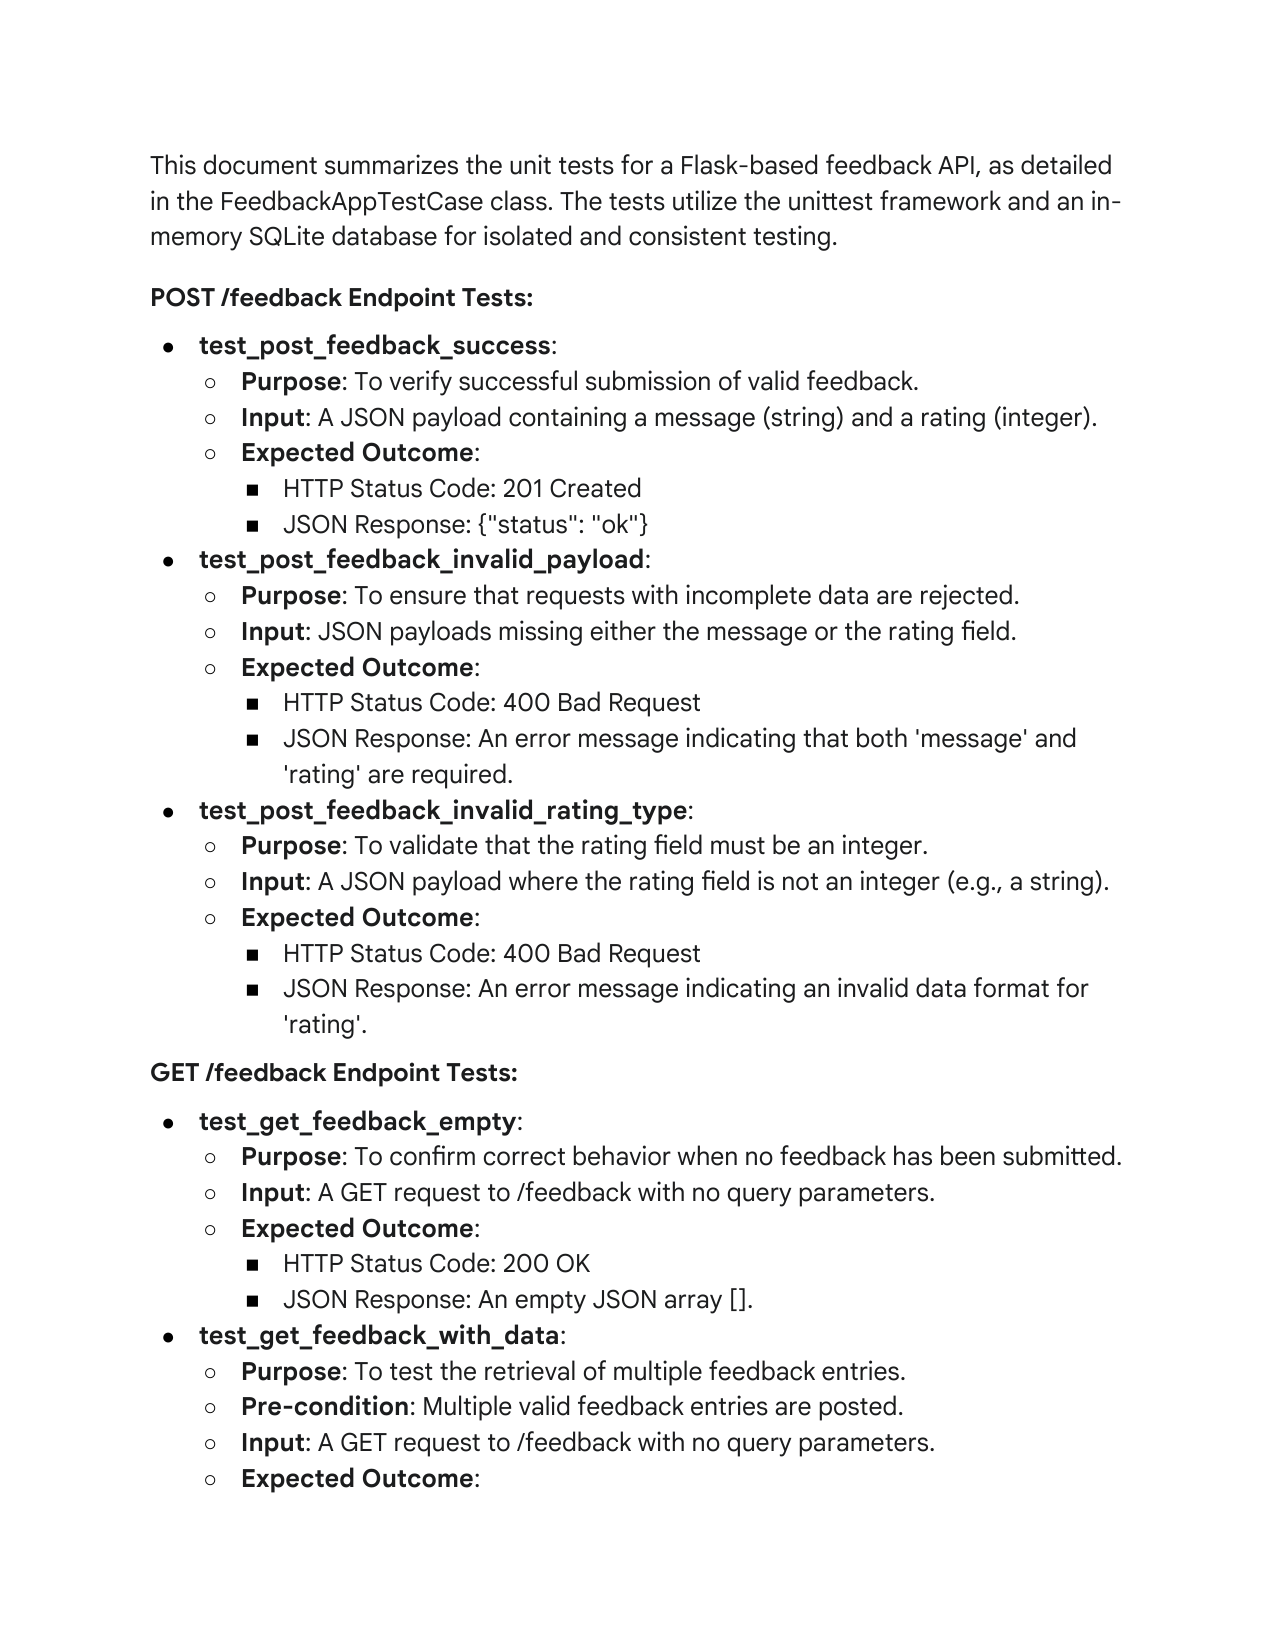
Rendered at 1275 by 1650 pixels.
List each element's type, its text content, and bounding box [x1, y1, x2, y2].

list test_get_feedback_with_data: [161, 1320, 1125, 1351]
list HTTP Status Code: 200 OK [245, 1249, 1125, 1280]
list Expected Outcome: [203, 902, 1125, 933]
list Input: A GET request to /feedback with no query parameters. [203, 1427, 1125, 1459]
list Input: A GET request to /feedback with no query parameters. [203, 1177, 1125, 1208]
subtitle POST /feedback Endpoint Tests: [150, 282, 1125, 313]
list Expected Outcome: [203, 1213, 1125, 1244]
list JSON Response: {"status": "ok"} [245, 509, 1125, 540]
subtitle GET /feedback Endpoint Tests: [150, 1057, 1125, 1089]
list Purpose: To ensure that requests with incomplete data are rejected. [203, 581, 1125, 612]
list Purpose: To confirm correct behavior when no feedback has been submitted. [203, 1141, 1125, 1173]
text This document summarizes the unit tests for a Flask-based feedback API, as detailed in the FeedbackAppTestCase class. The tests utilize the unittest framework and an in-memory SQLite database for isolated and consistent testing. [150, 150, 1125, 253]
list Expected Outcome: [203, 1463, 1125, 1494]
list test_post_feedback_success: [161, 330, 1125, 362]
list Expected Outcome: [203, 438, 1125, 469]
list test_post_feedback_invalid_payload: [161, 545, 1125, 576]
list HTTP Status Code: 201 Created [245, 473, 1125, 505]
list Purpose: To verify successful submission of valid feedback. [203, 366, 1125, 397]
list Purpose: To validate that the rating field must be an integer. [203, 831, 1125, 862]
list test_post_feedback_invalid_rating_type: [161, 795, 1125, 826]
list JSON Response: An empty JSON array []. [245, 1284, 1125, 1316]
list Expected Outcome: [203, 652, 1125, 683]
list Purpose: To test the retrieval of multiple feedback entries. [203, 1356, 1125, 1387]
list JSON Response: An error message indicating an invalid data format for 'rating'. [245, 973, 1125, 1041]
list test_get_feedback_empty: [161, 1106, 1125, 1137]
list Input: JSON payloads missing either the message or the rating field. [203, 616, 1125, 648]
list Pre-condition: Multiple valid feedback entries are posted. [203, 1392, 1125, 1423]
list Input: A JSON payload where the rating field is not an integer (e.g., a string). [203, 866, 1125, 898]
list JSON Response: An error message indicating that both 'message' and 'rating' are required. [245, 723, 1125, 791]
list HTTP Status Code: 400 Bad Request [245, 688, 1125, 719]
list HTTP Status Code: 400 Bad Request [245, 938, 1125, 969]
list Input: A JSON payload containing a message (string) and a rating (integer). [203, 402, 1125, 433]
